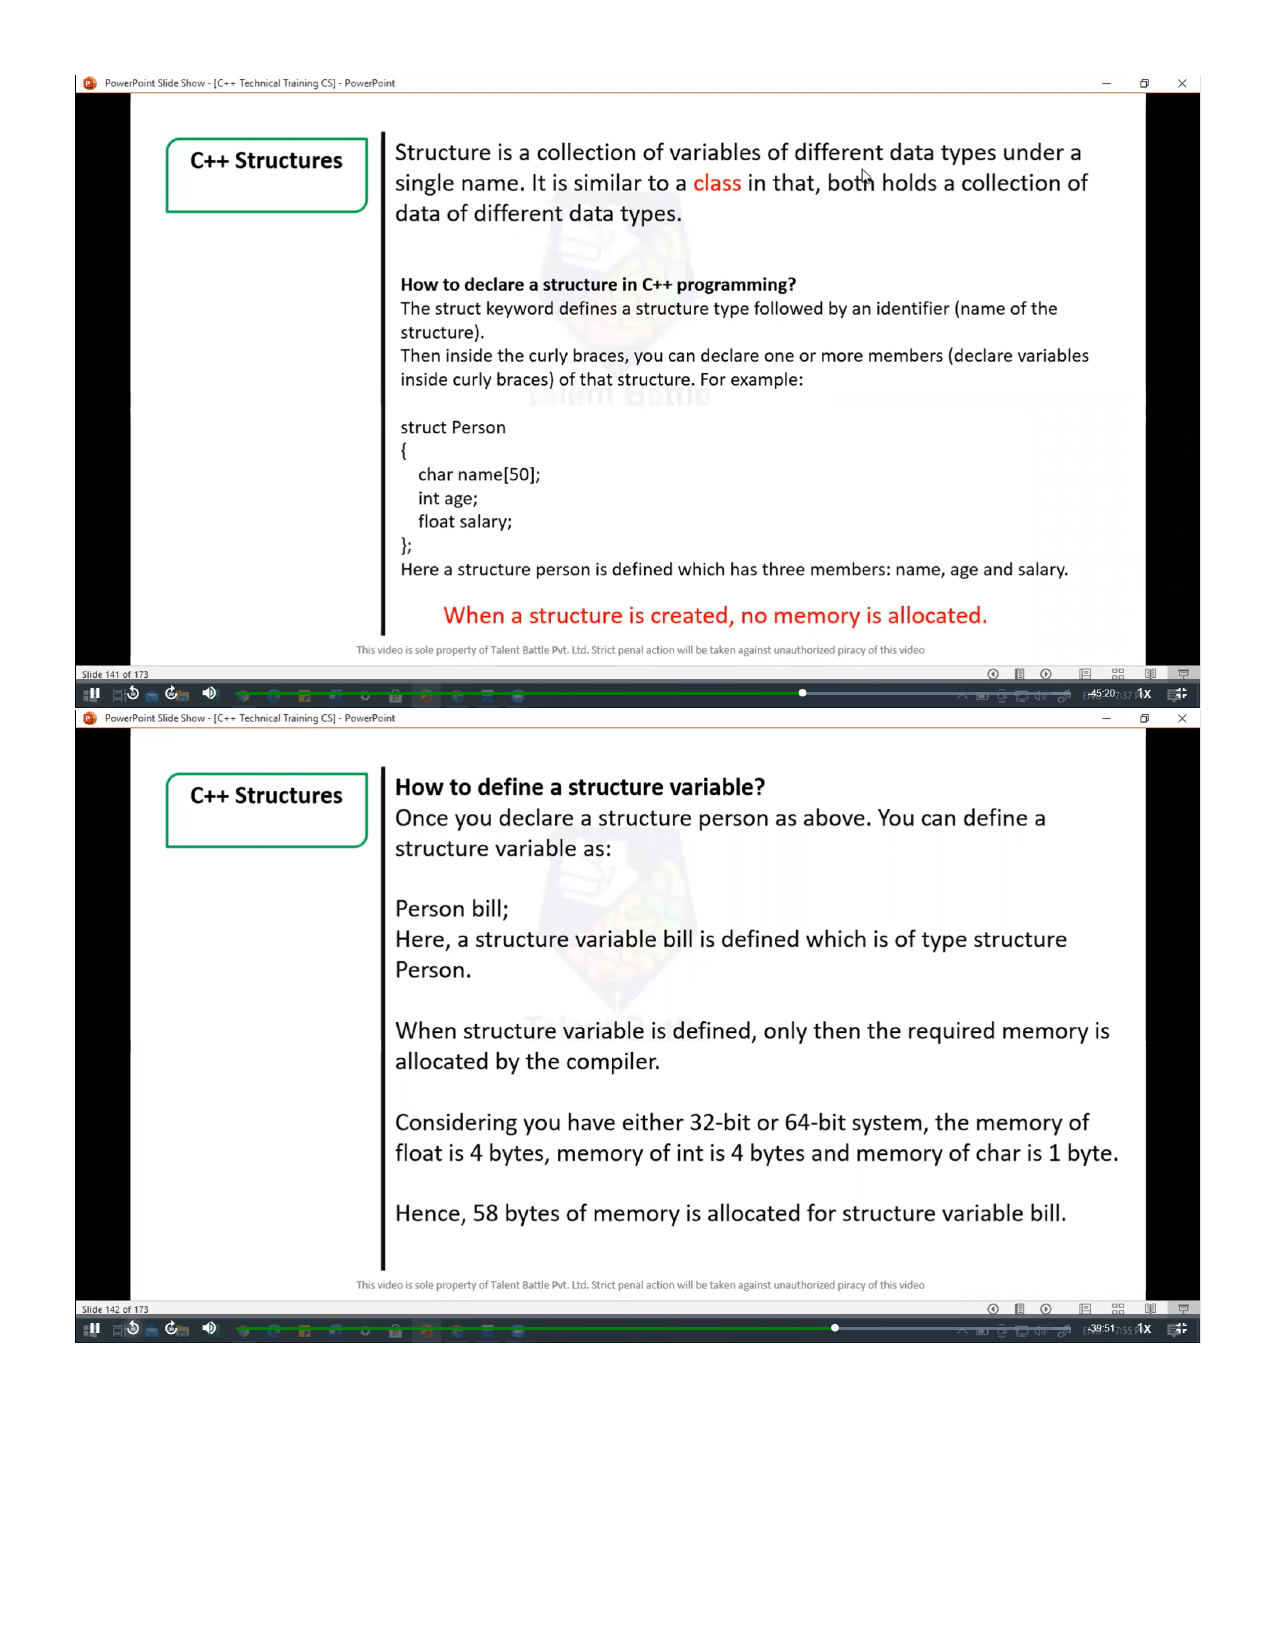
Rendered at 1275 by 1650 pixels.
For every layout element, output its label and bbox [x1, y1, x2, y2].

picture [75, 710, 1200, 1343]
picture [75, 75, 1200, 708]
